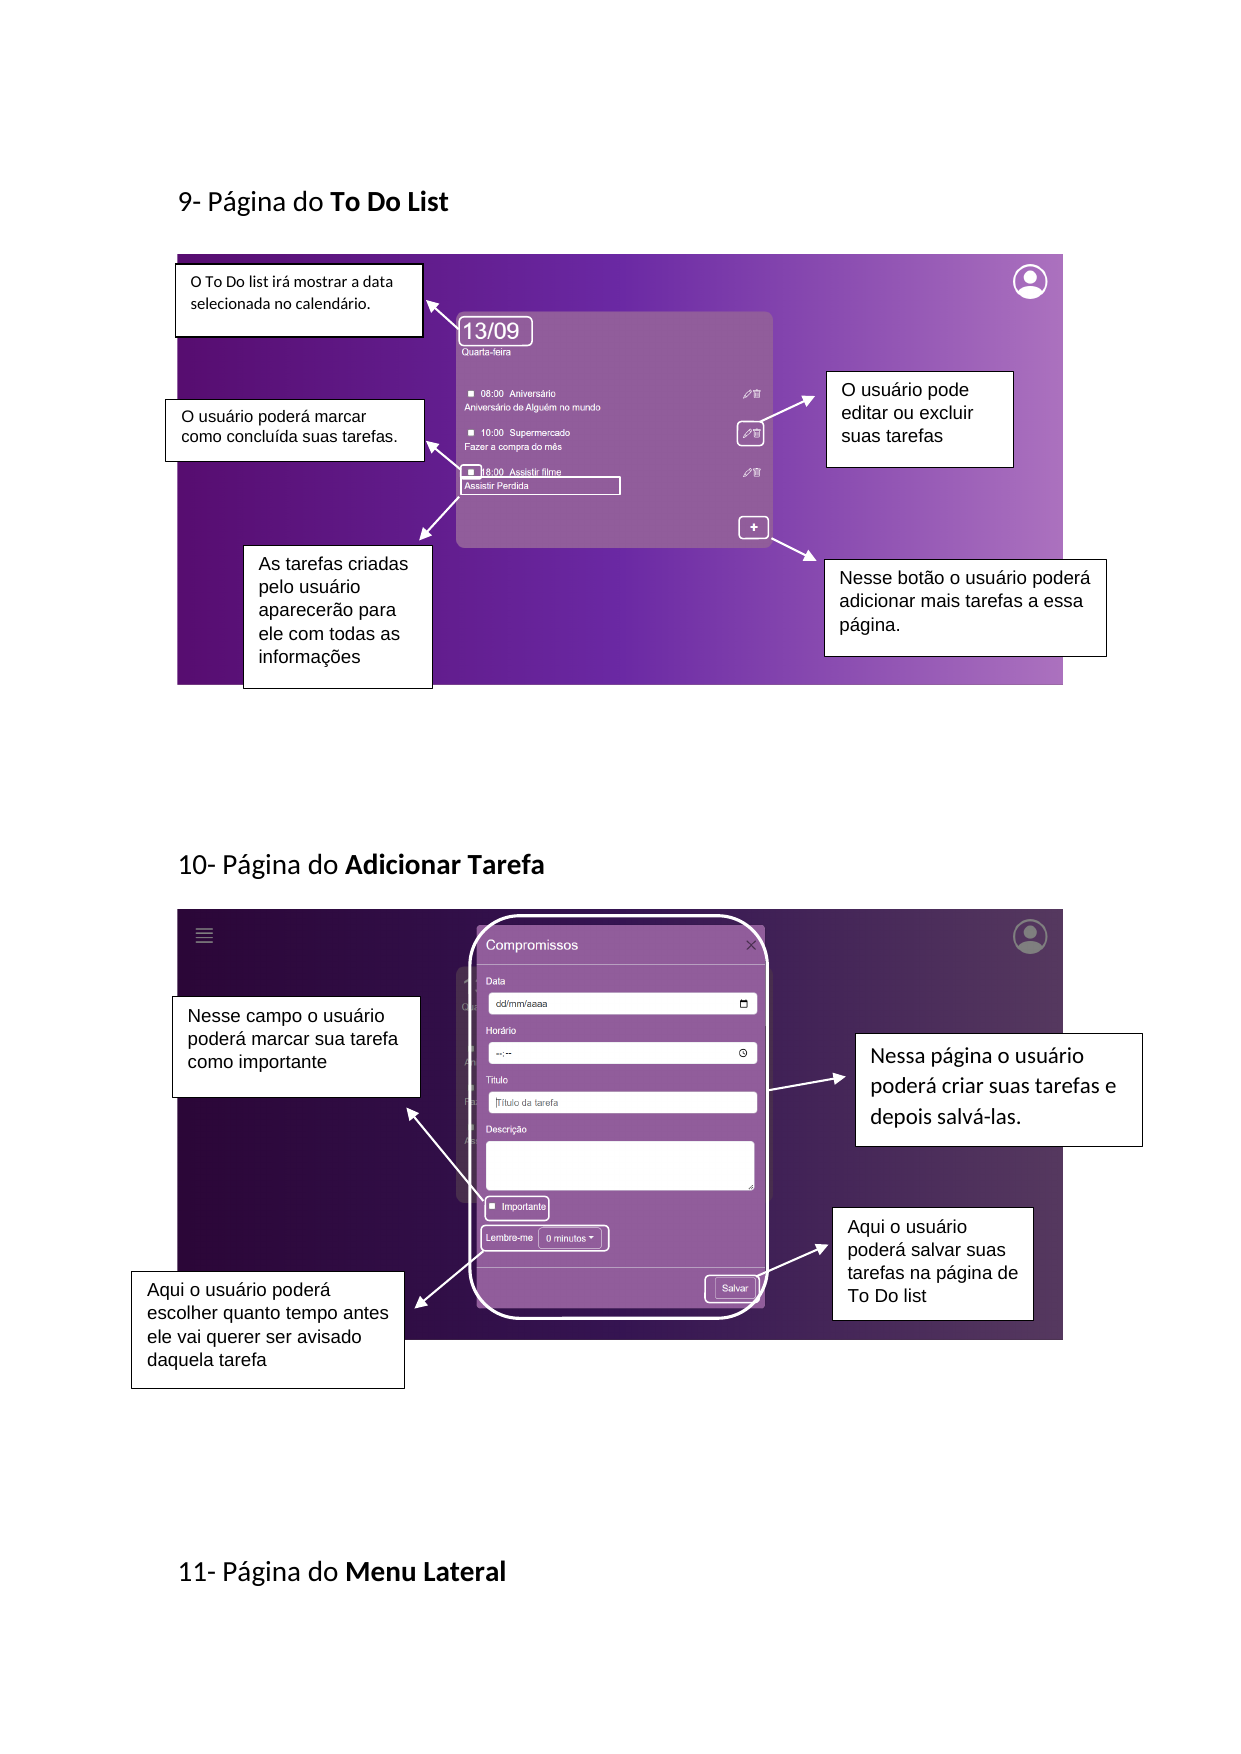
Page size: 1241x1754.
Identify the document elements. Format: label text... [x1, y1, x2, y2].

text 11- Página do Menu Lateral [177, 1553, 1063, 1589]
text 10- Página do Adicionar Tarefa [177, 846, 1063, 881]
text 9- Página do To Do List [177, 183, 1063, 219]
picture [177, 909, 1063, 1340]
picture [462, 478, 619, 494]
picture [177, 254, 1063, 685]
picture [462, 466, 480, 476]
